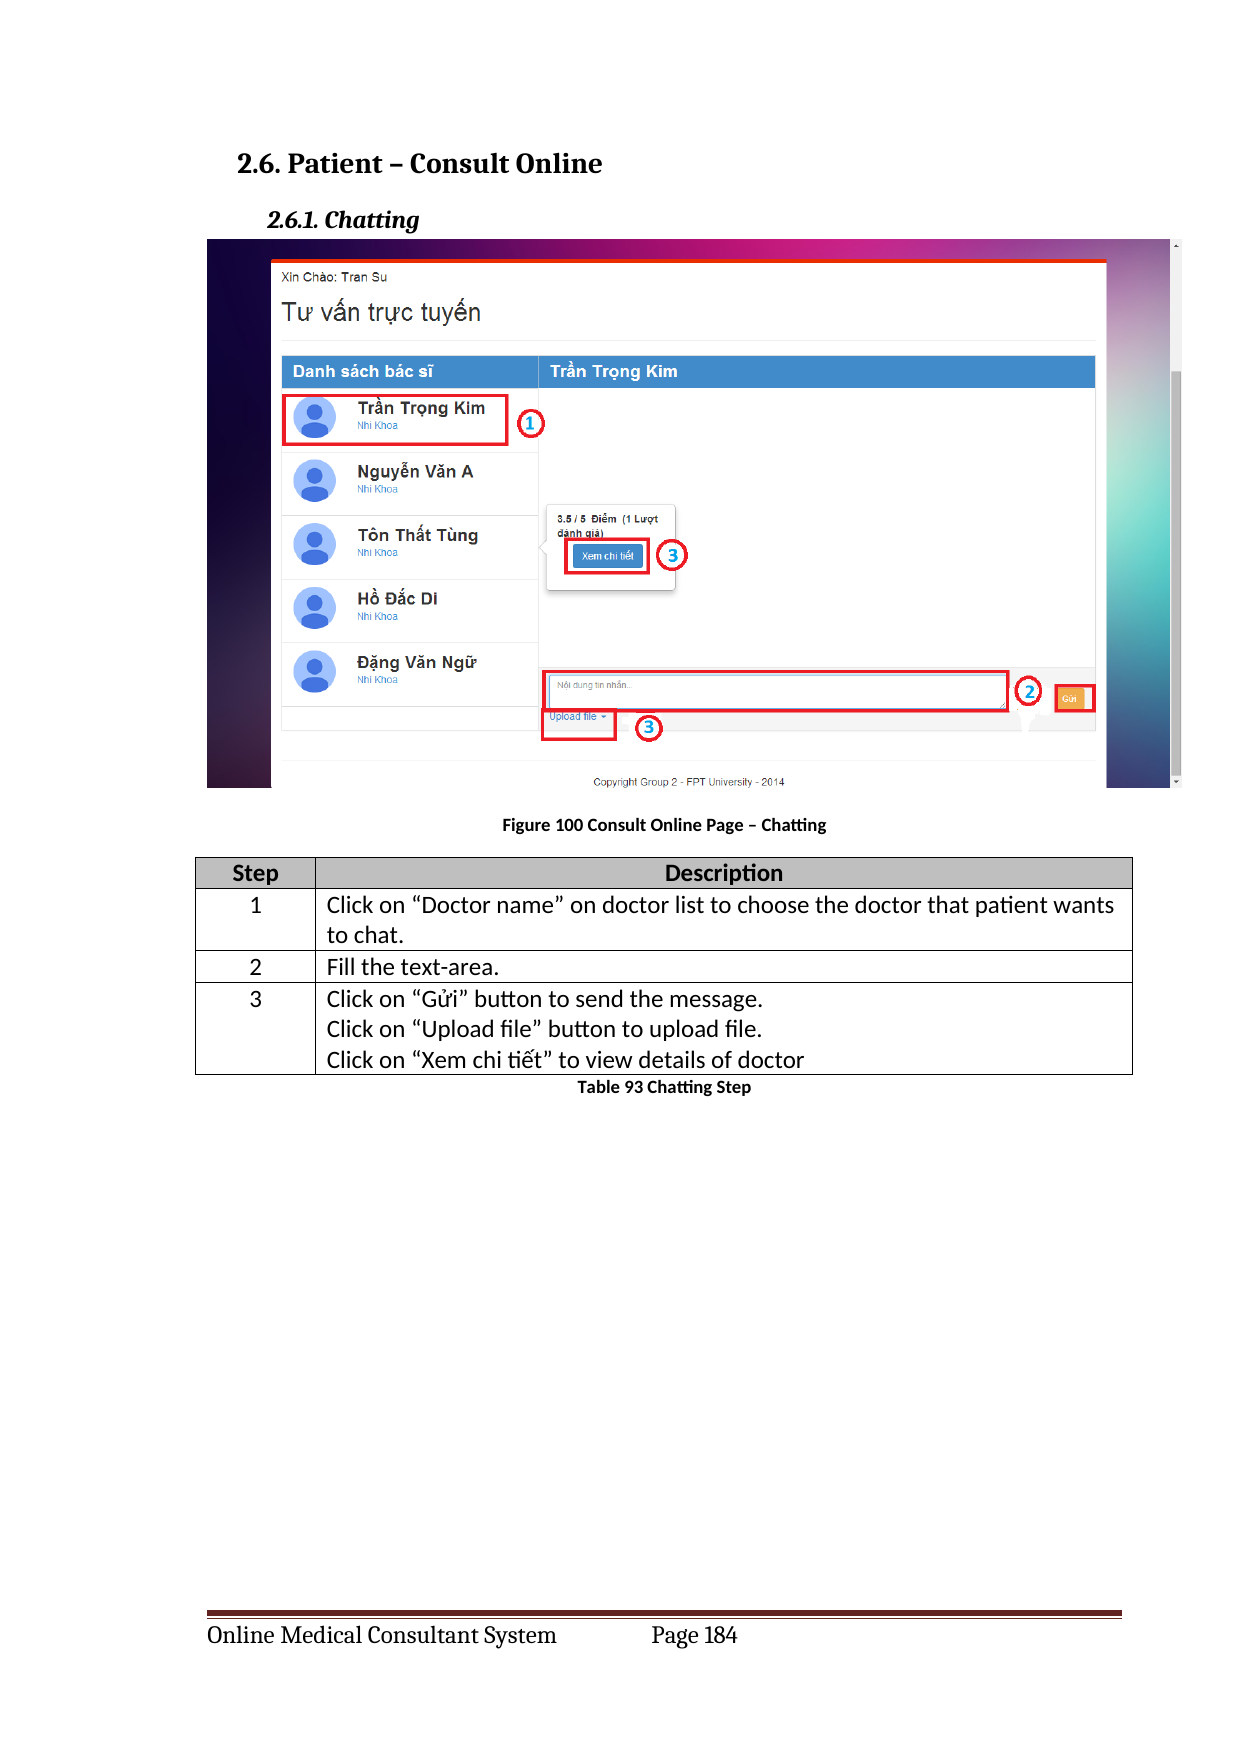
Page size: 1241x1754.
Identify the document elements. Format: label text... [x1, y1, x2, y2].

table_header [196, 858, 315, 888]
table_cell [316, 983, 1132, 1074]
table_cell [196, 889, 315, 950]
subtitle Chatting [267, 206, 1122, 235]
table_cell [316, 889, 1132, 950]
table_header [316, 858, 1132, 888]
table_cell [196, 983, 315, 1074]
subtitle Patient – Consult Online [237, 147, 1122, 181]
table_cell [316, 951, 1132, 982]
picture [207, 239, 1182, 788]
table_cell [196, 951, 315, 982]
